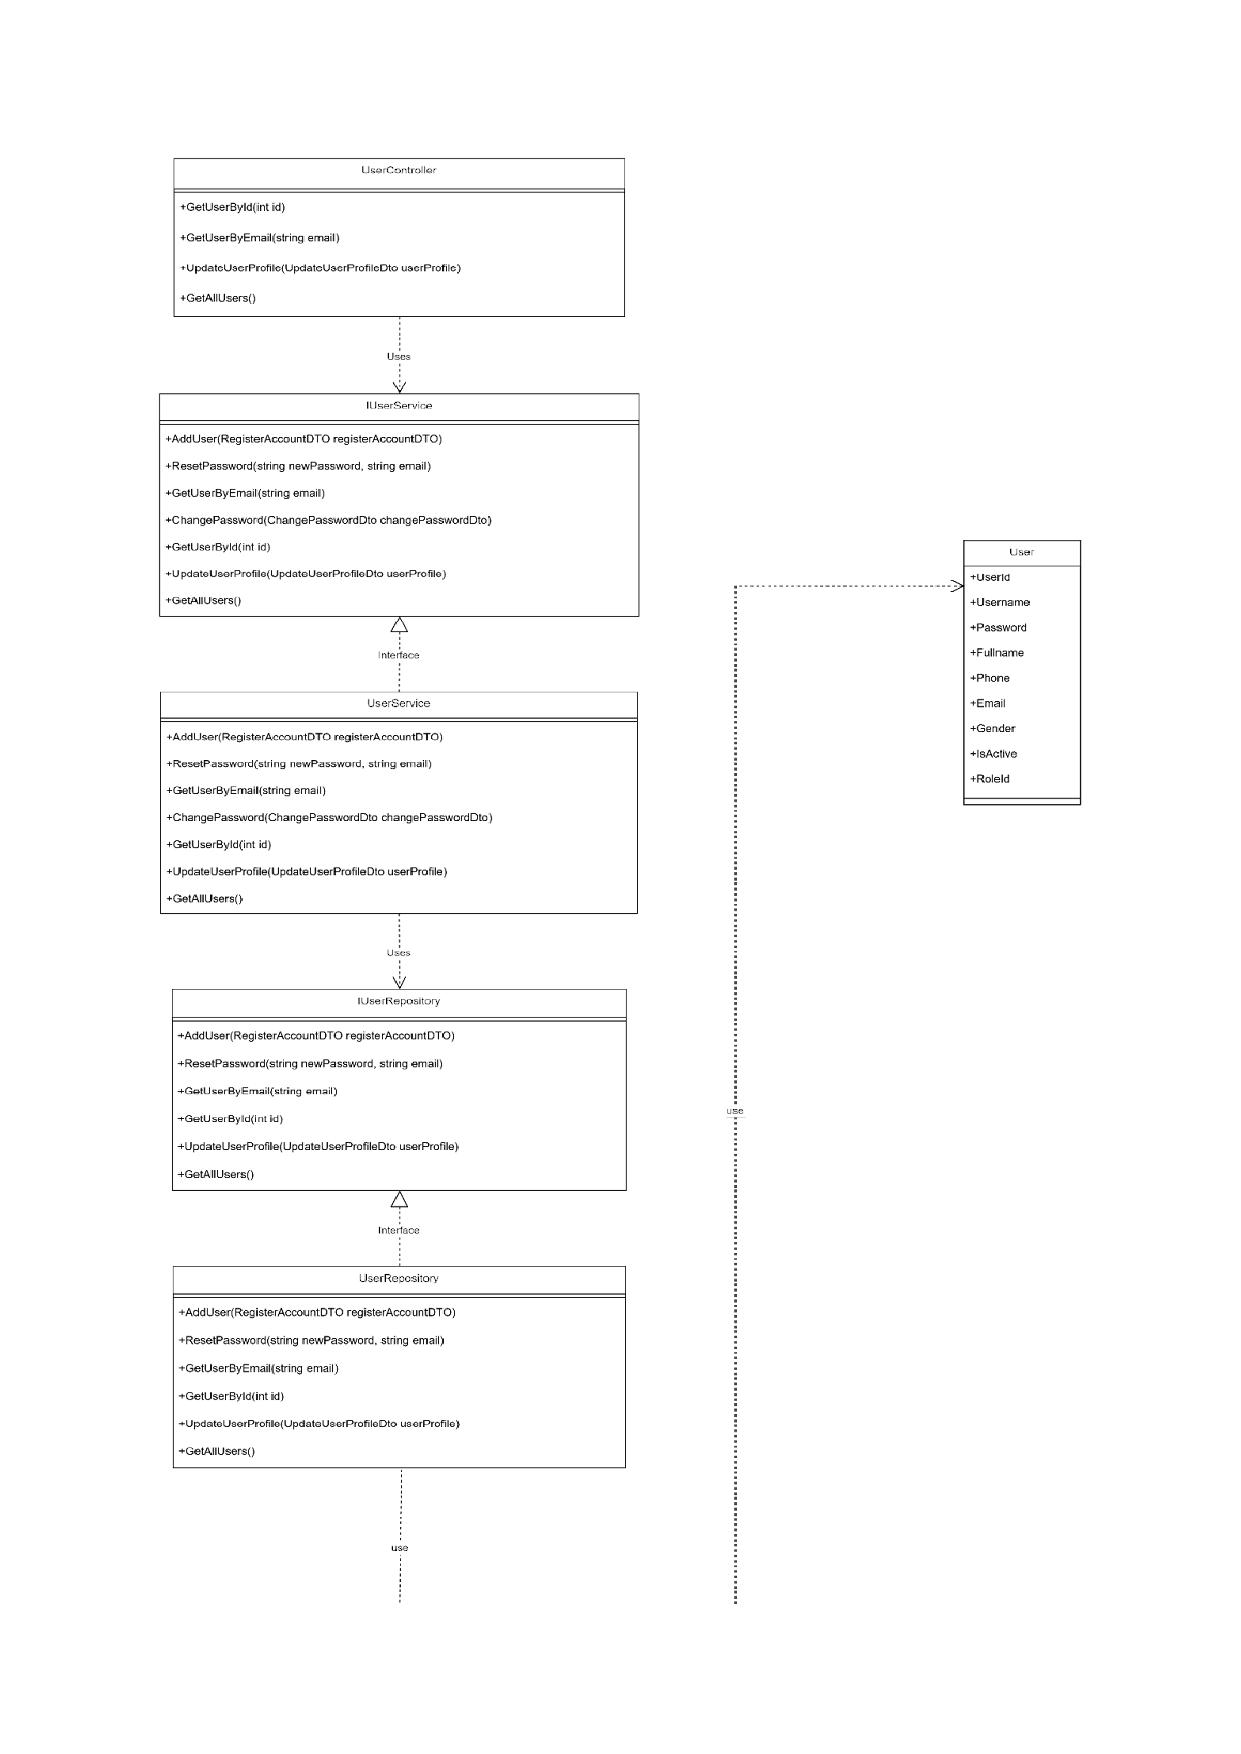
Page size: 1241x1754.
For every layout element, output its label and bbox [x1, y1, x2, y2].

picture [150, 150, 1091, 1604]
